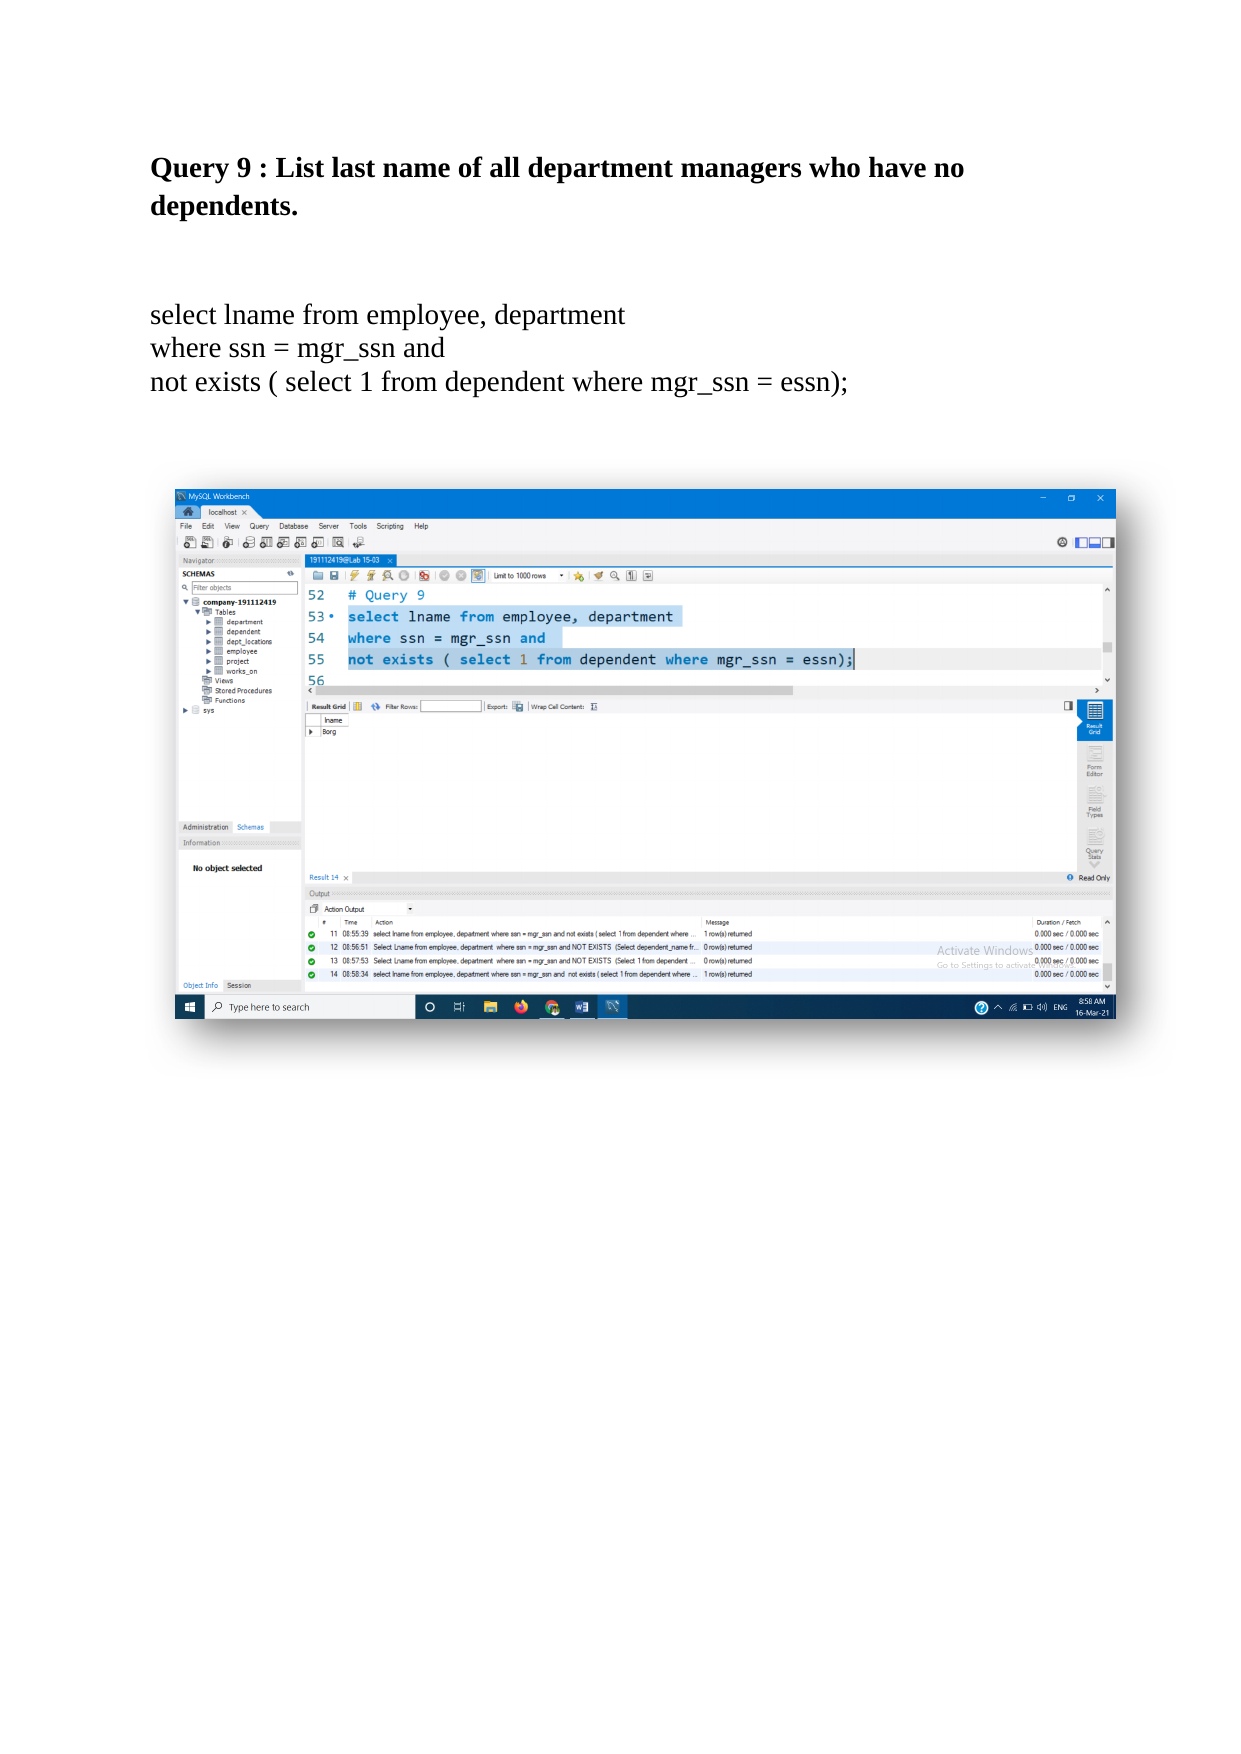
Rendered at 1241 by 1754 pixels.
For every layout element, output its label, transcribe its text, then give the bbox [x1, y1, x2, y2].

text select lname from employee, department [150, 297, 1090, 331]
text not exists ( select 1 from dependent where mgr_ssn = essn); [150, 364, 1090, 398]
text where ssn = mgr_ssn and [150, 331, 1090, 364]
subtitle Query 9 : List last name of all department managers who have no dependents. [150, 150, 1090, 222]
picture [175, 489, 1116, 1019]
